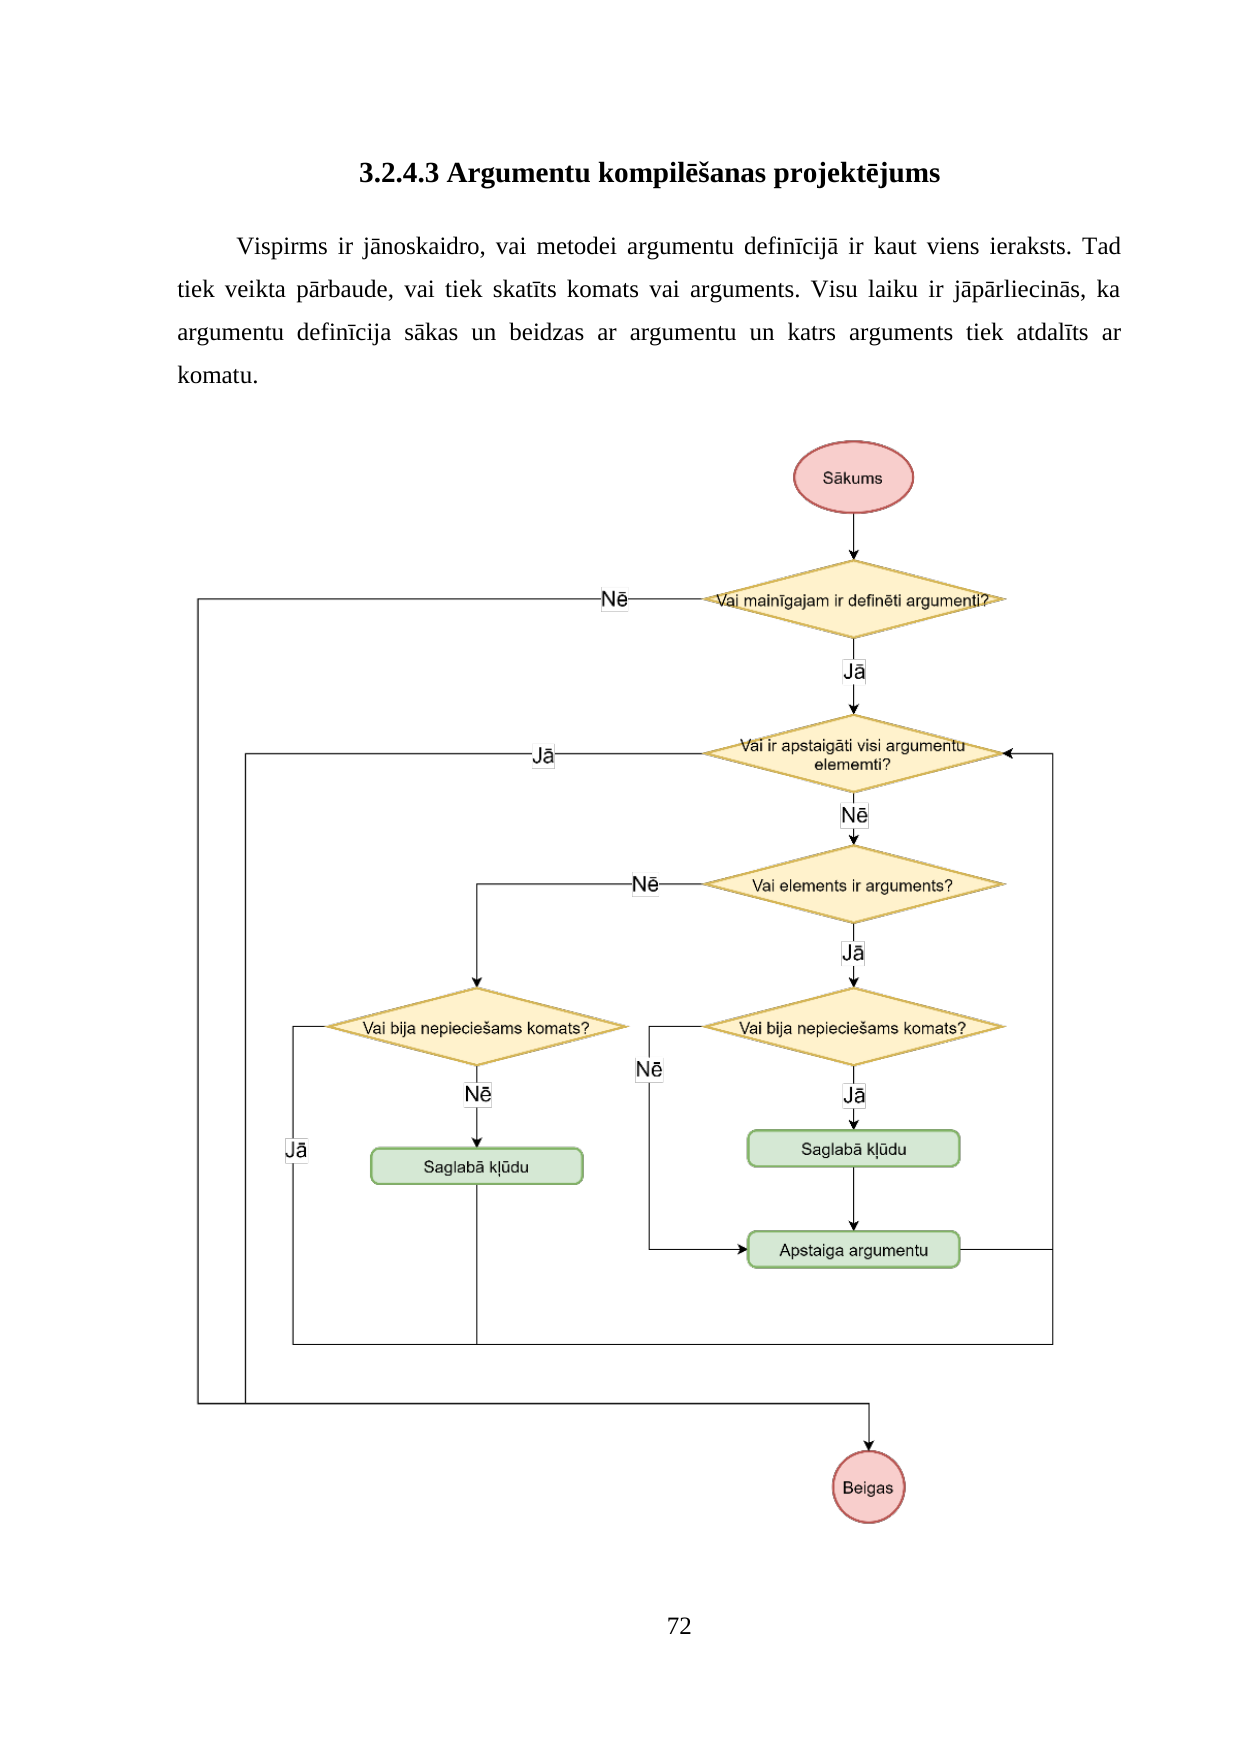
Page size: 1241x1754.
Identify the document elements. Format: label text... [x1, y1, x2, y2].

subtitle 3.2.4.3 Argumentu kompilēšanas projektējums [177, 156, 1122, 189]
text Vispirms ir jānoskaidro, vai metodei argumentu definīcijā ir kaut viens ieraksts. Tad tiek veikta pārbaude, vai tiek skatīts komats vai arguments. Visu laiku ir jāpārliecinās, ka argumentu definīcija sākas un beidzas ar argumentu un katrs arguments tiek atdalīts ar komatu. [177, 231, 1122, 389]
picture [177, 428, 1076, 1535]
